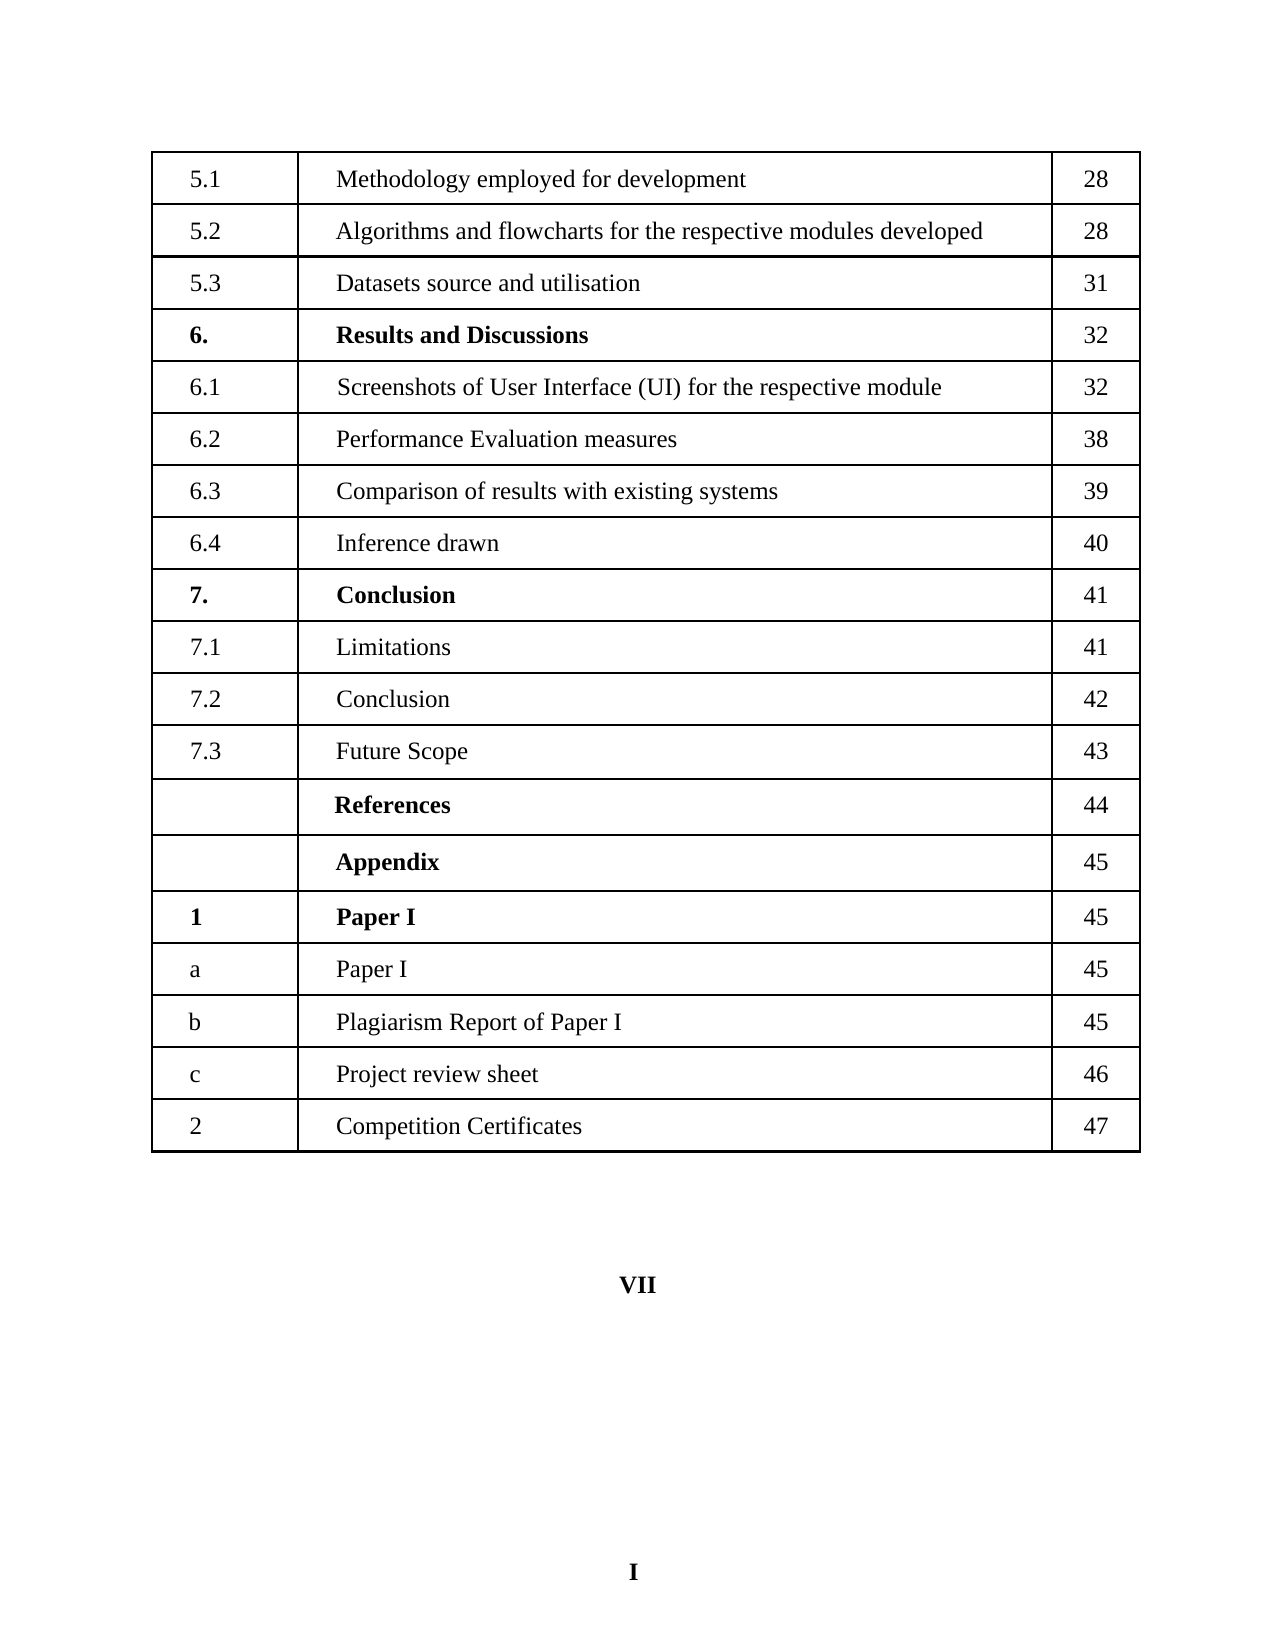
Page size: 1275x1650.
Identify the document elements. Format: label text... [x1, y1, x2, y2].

text VII [150, 1270, 1125, 1299]
